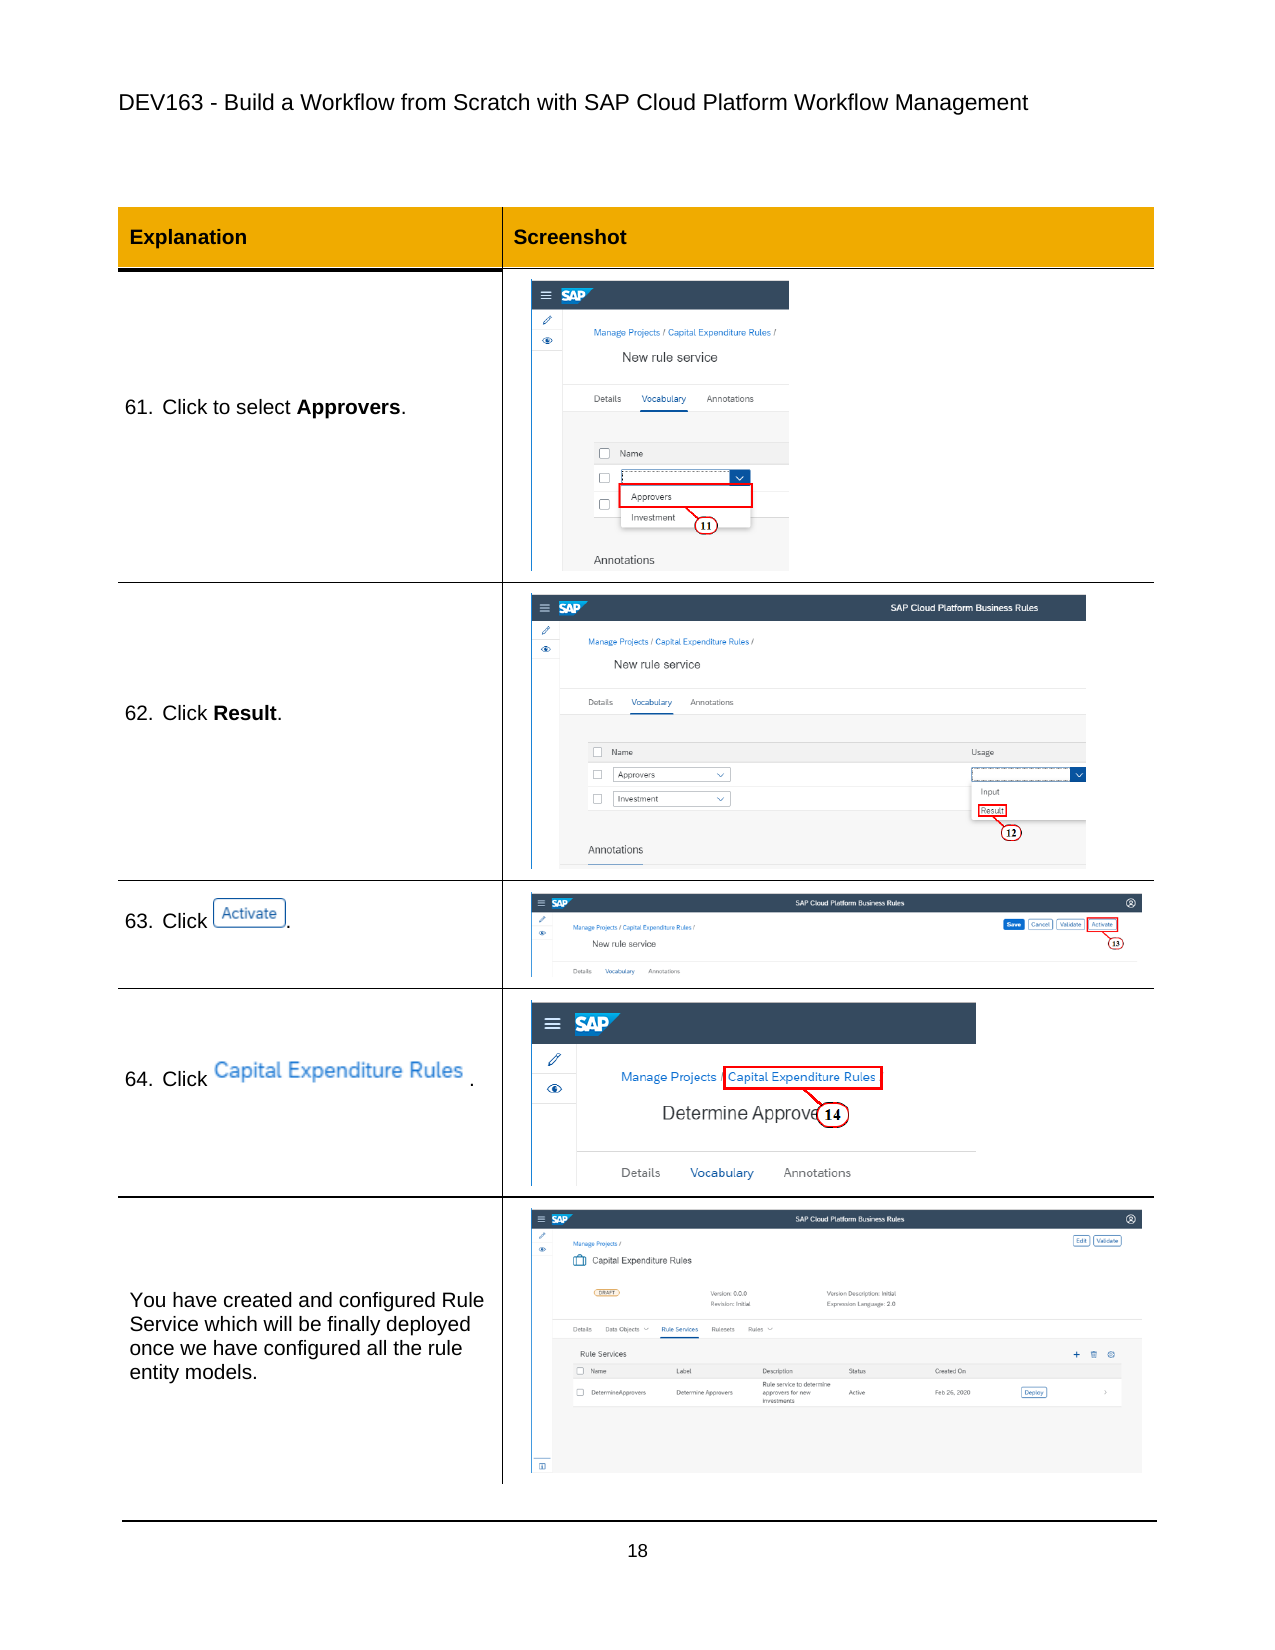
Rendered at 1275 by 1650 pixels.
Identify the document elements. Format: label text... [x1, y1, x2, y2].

table_cell Click . [118, 881, 502, 988]
picture [531, 279, 789, 571]
table_cell Click to select Approvers. [118, 272, 502, 582]
picture [531, 1208, 1142, 1473]
table_cell [503, 1198, 1154, 1484]
table_cell [503, 881, 1154, 988]
table_cell [503, 989, 1154, 1196]
picture [531, 593, 1086, 869]
table_cell You have created and configured Rule Service which will be finally deployed once we have configured all the rule entity models. [118, 1198, 502, 1484]
table_cell Click Result. [118, 583, 502, 880]
table_cell [503, 269, 1154, 582]
picture [213, 898, 286, 929]
picture [213, 1057, 469, 1086]
picture [531, 892, 1142, 977]
table_header Screenshot [503, 207, 1154, 267]
table_cell [503, 583, 1154, 880]
table_header Explanation [118, 207, 502, 267]
table_cell Click . [118, 989, 502, 1196]
picture [531, 1000, 976, 1186]
